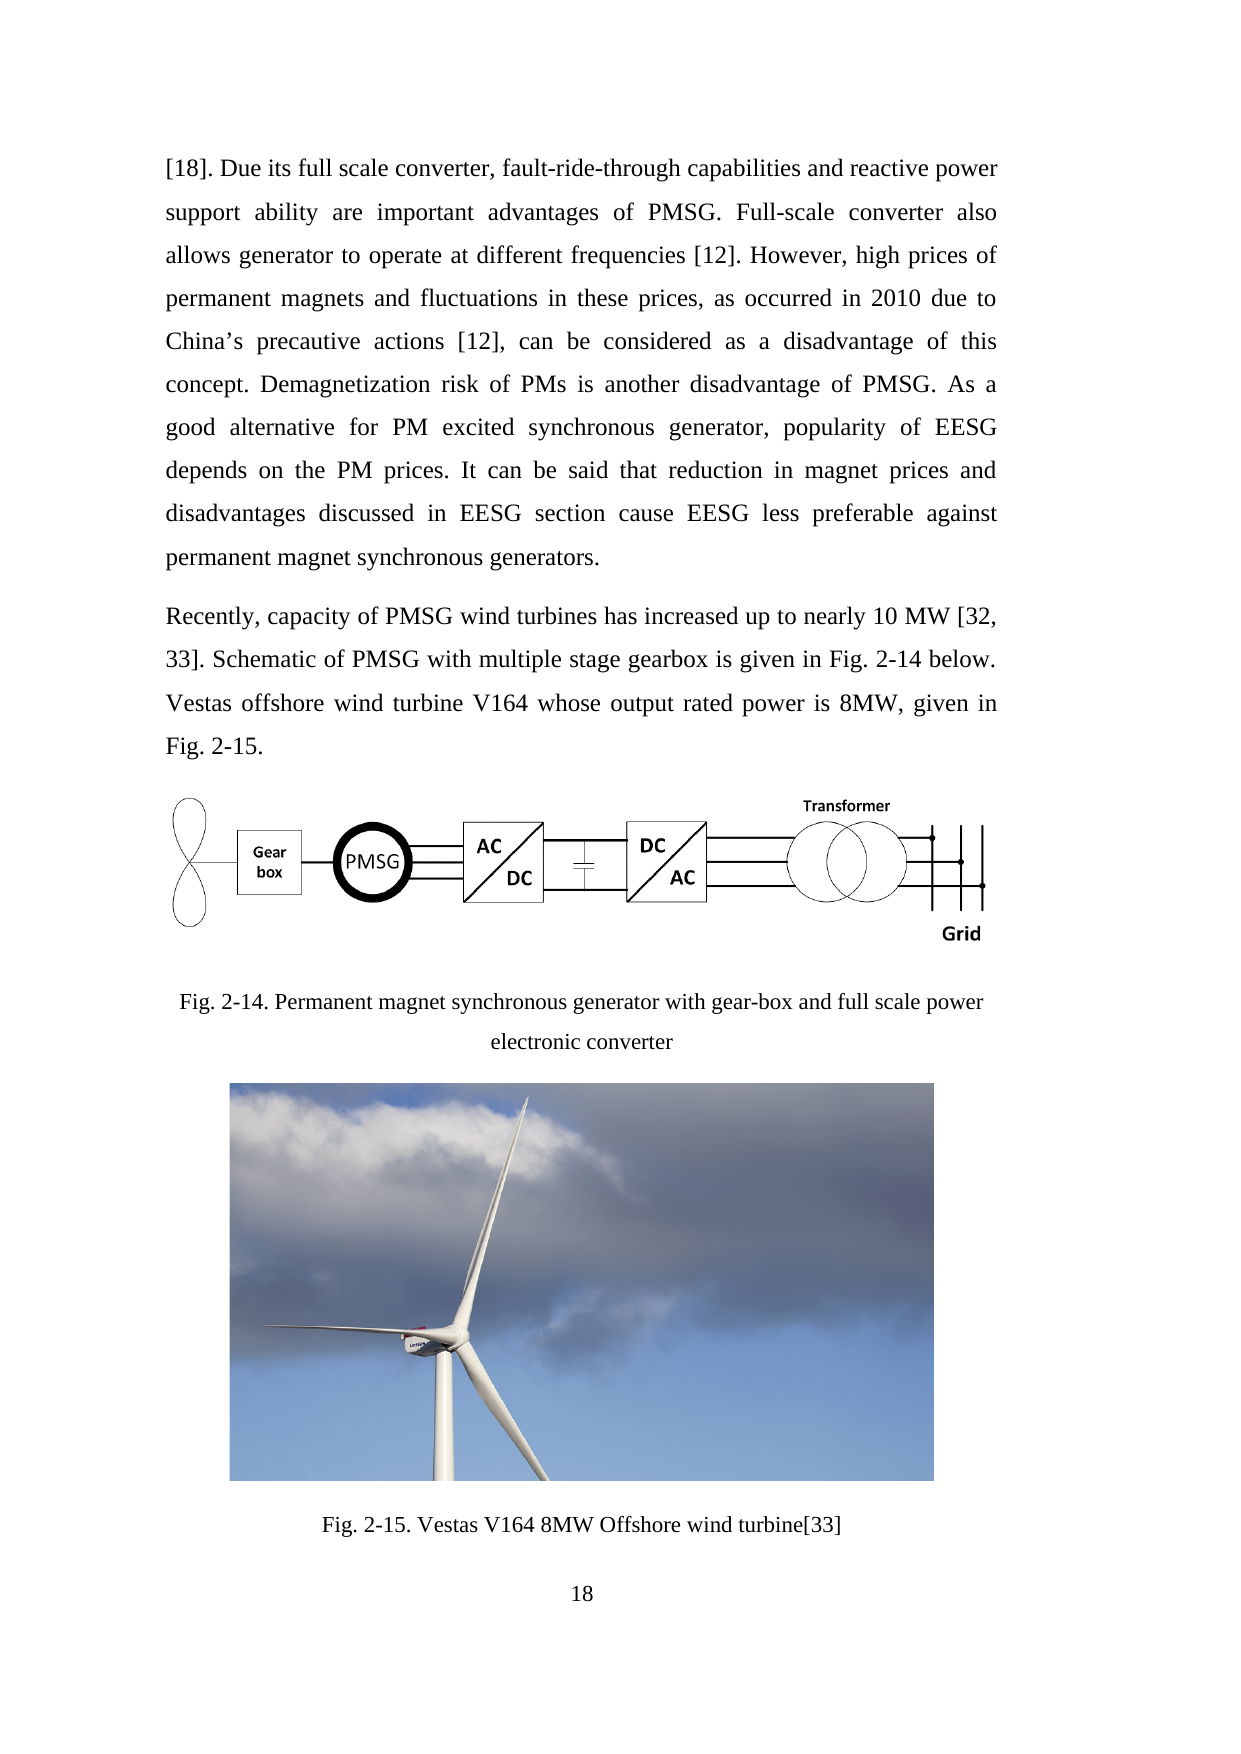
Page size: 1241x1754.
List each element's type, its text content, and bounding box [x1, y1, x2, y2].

picture [170, 790, 994, 958]
text Recently, capacity of PMSG wind turbines has increased up to nearly 10 MW [32, 33]. Schematic of PMSG with multiple stage gearbox is given in Fig. 2-14 below. Vestas offshore wind turbine V164 whose output rated power is 8MW, given in Fig. 2-15. [165, 601, 998, 759]
picture [229, 1083, 934, 1481]
text Fig. 2-15. Vestas V164 8MW Offshore wind turbine[33] [165, 1511, 998, 1537]
text Fig. 2-14. Permanent magnet synchronous generator with gear-box and full scale power electronic converter [165, 988, 998, 1054]
